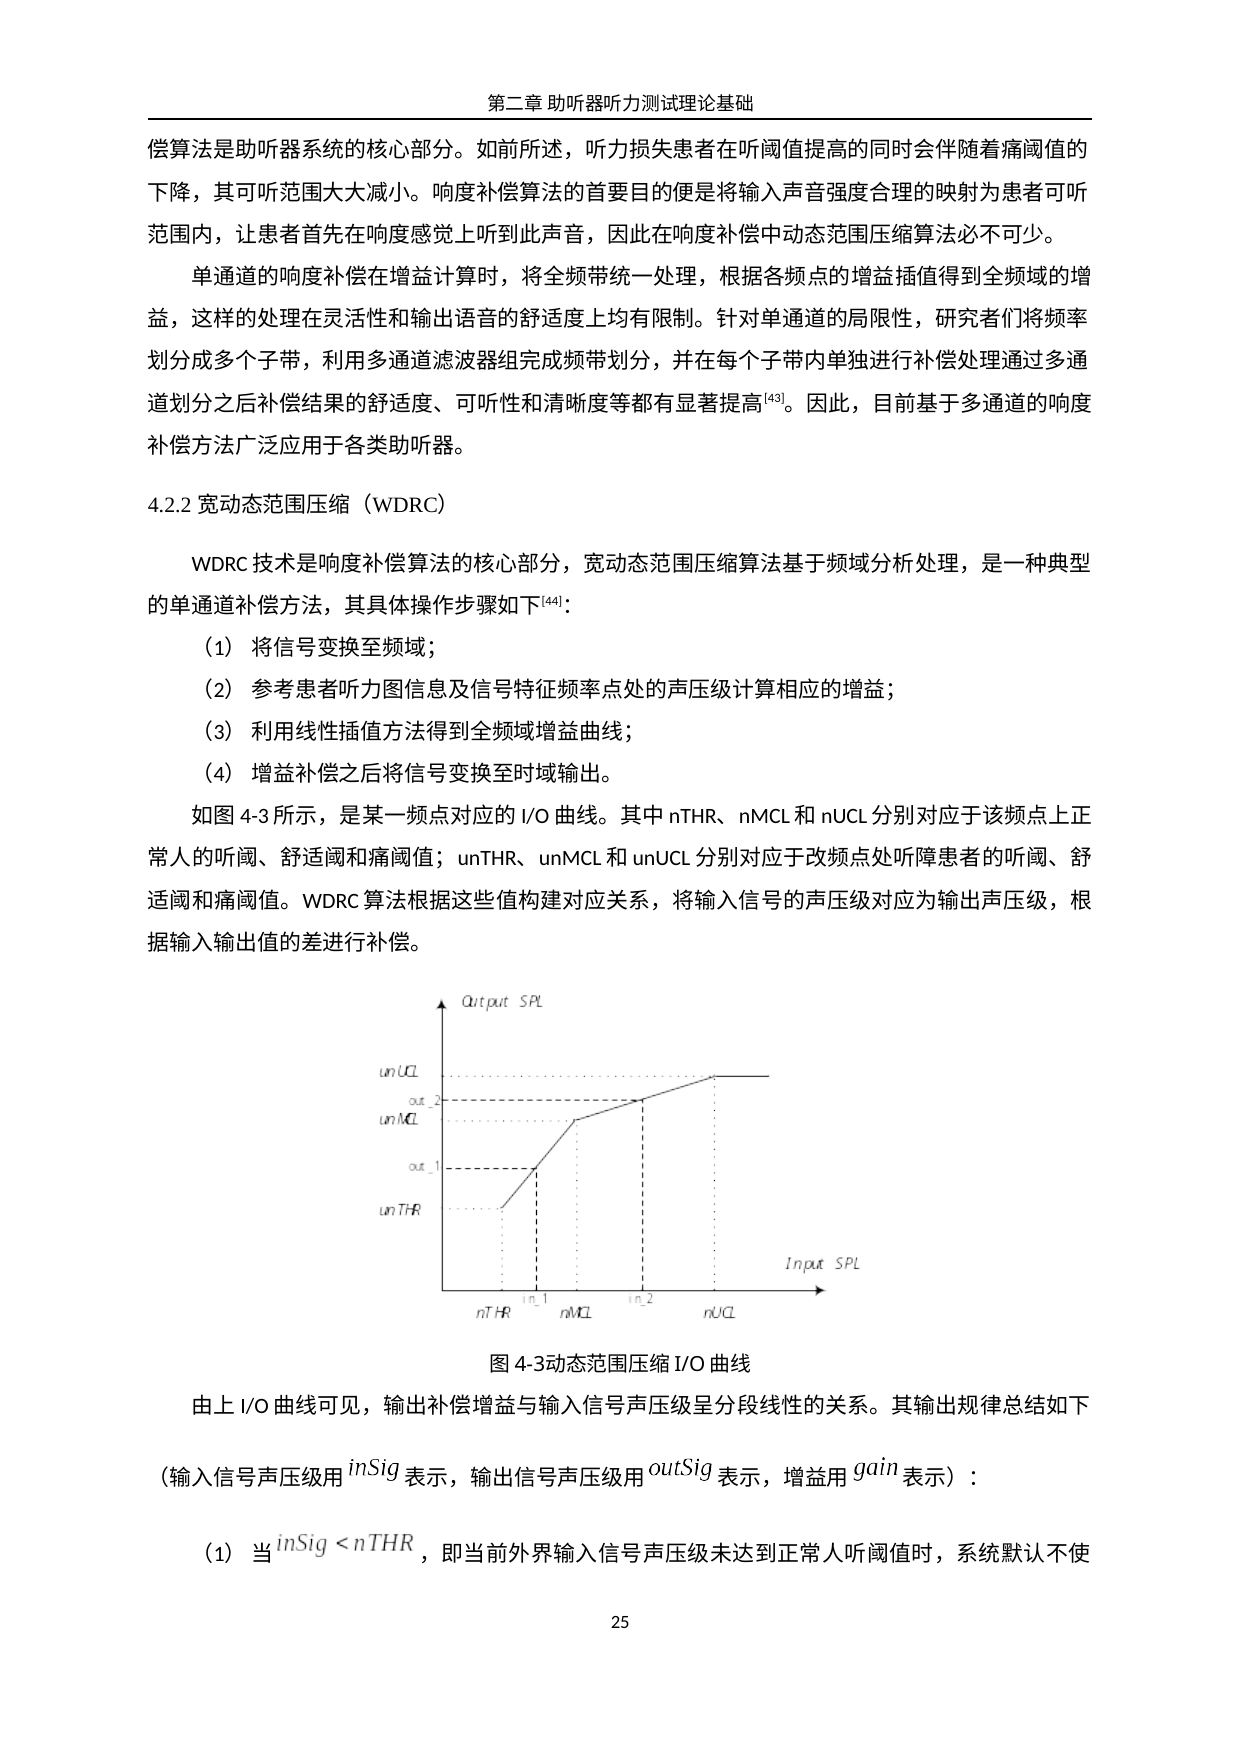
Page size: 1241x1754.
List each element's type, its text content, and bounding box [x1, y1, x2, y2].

text 单通道的响度补偿在增益计算时，将全频带统一处理，根据各频点的增益插值得到全频域的增益，这样的处理在灵活性和输出语音的舒适度上均有限制。针对单通道的局限性，研究者们将频率划分成多个子带，利用多通道滤波器组完成频带划分，并在每个子带内单独进行补偿处理通过多通道划分之后补偿结果的舒适度、可听性和清晰度等都有显著提高[43]。因此，目前基于多通道的响度补偿方法广泛应用于各类助听器。 [148, 258, 1092, 461]
list 宽动态范围压缩（WDRC） [148, 486, 1092, 520]
text 由上I/O曲线可见，输出补偿增益与输入信号声压级呈分段线性的关系。其输出规律总结如下（输入信号声压级用表示，输出信号声压级用表示，增益用表示）： [148, 1387, 1092, 1506]
list 利用线性插值方法得到全频域增益曲线； [148, 713, 1092, 747]
text 图4-3动态范围压缩I/O曲线 [148, 1346, 1092, 1380]
list 将信号变换至频域； [148, 629, 1092, 663]
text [148, 131, 1092, 250]
list 增益补偿之后将信号变换至时域输出。 [148, 755, 1092, 789]
text WDRC技术是响度补偿算法的核心部分，宽动态范围压缩算法基于频域分析处理，是一种典型的单通道补偿方法，其具体操作步骤如下[44]： [148, 545, 1092, 621]
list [148, 1514, 1092, 1582]
text 如图4-3所示，是某一频点对应的I/O曲线。其中nTHR、nMCL和nUCL分别对应于该频点上正常人的听阈、舒适阈和痛阈值；unTHR、unMCL和unUCL分别对应于改频点处听障患者的听阈、舒适阈和痛阈值。WDRC算法根据这些值构建对应关系，将输入信号的声压级对应为输出声压级，根据输入输出值的差进行补偿。 [148, 797, 1092, 958]
list 参考患者听力图信息及信号特征频率点处的声压级计算相应的增益； [148, 671, 1092, 705]
